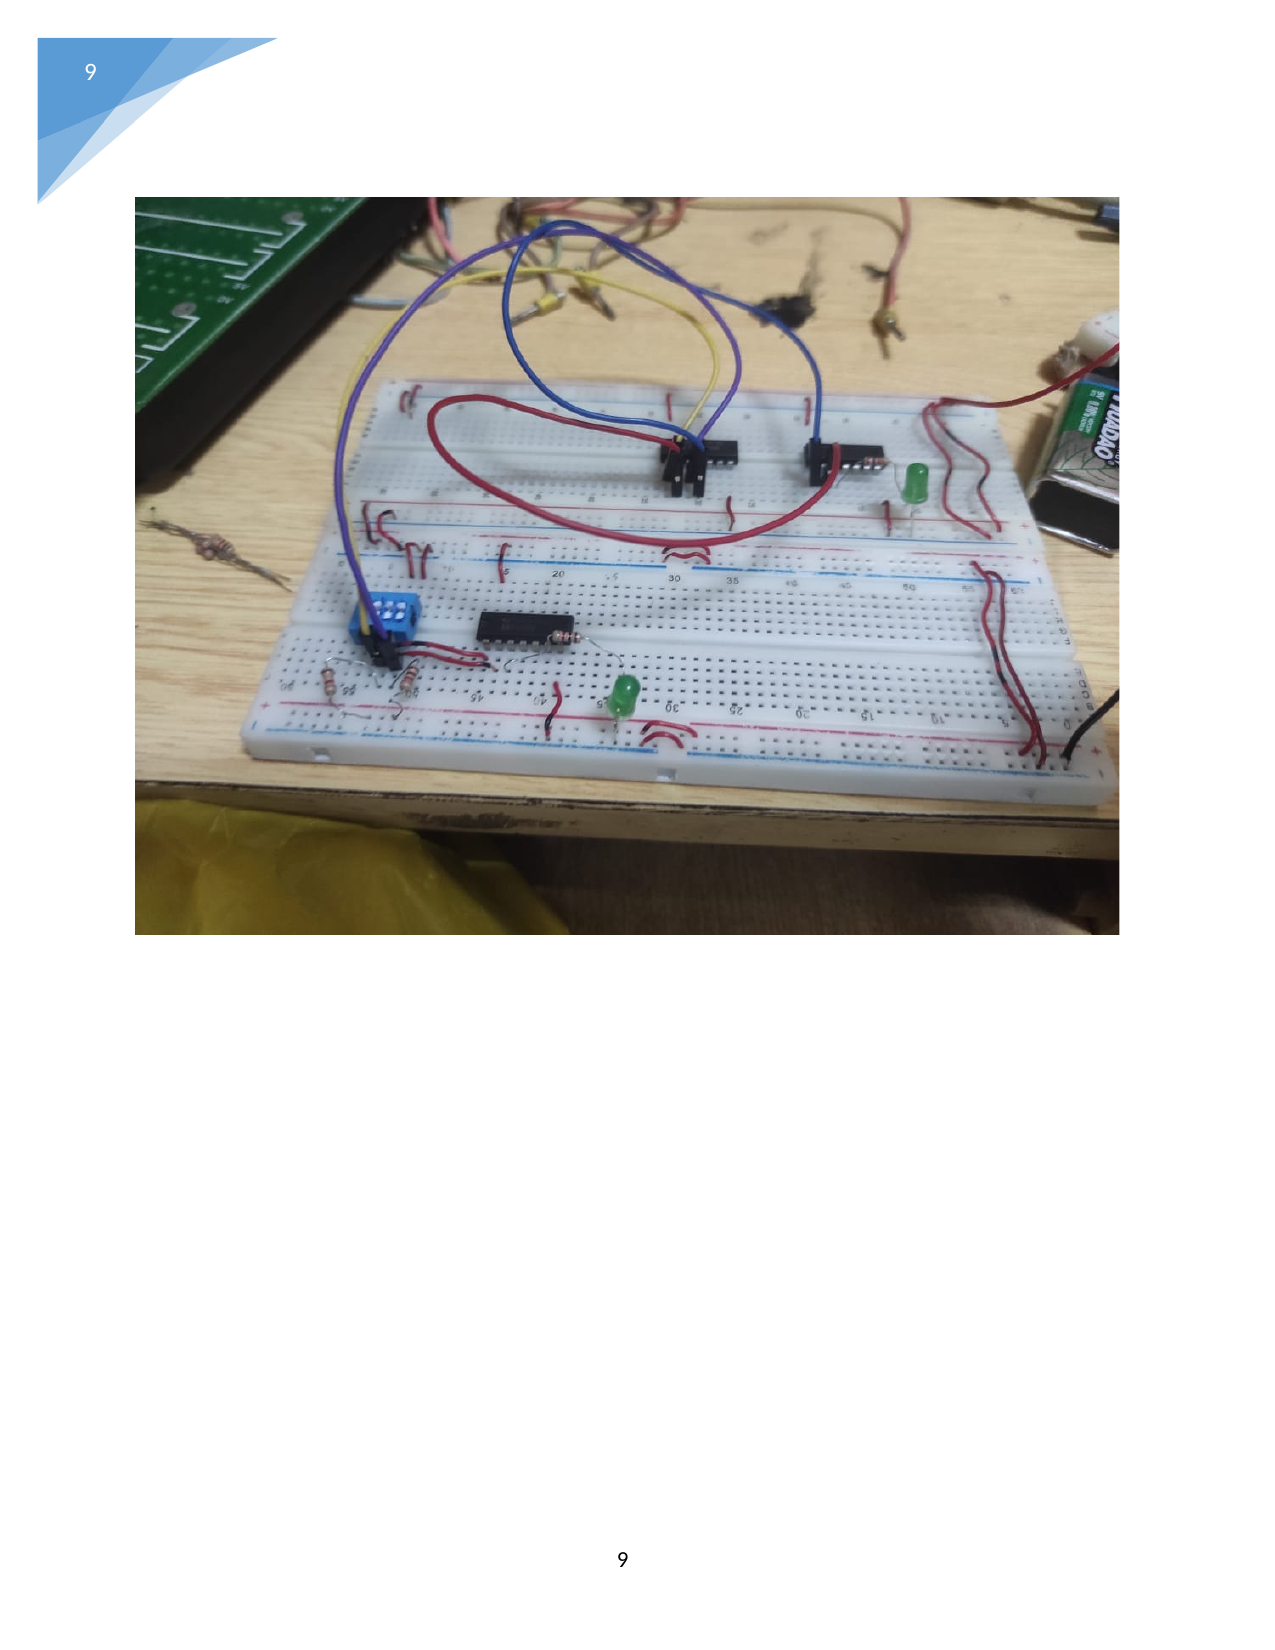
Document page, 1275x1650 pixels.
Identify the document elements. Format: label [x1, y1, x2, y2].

picture [37, 37, 1120, 935]
